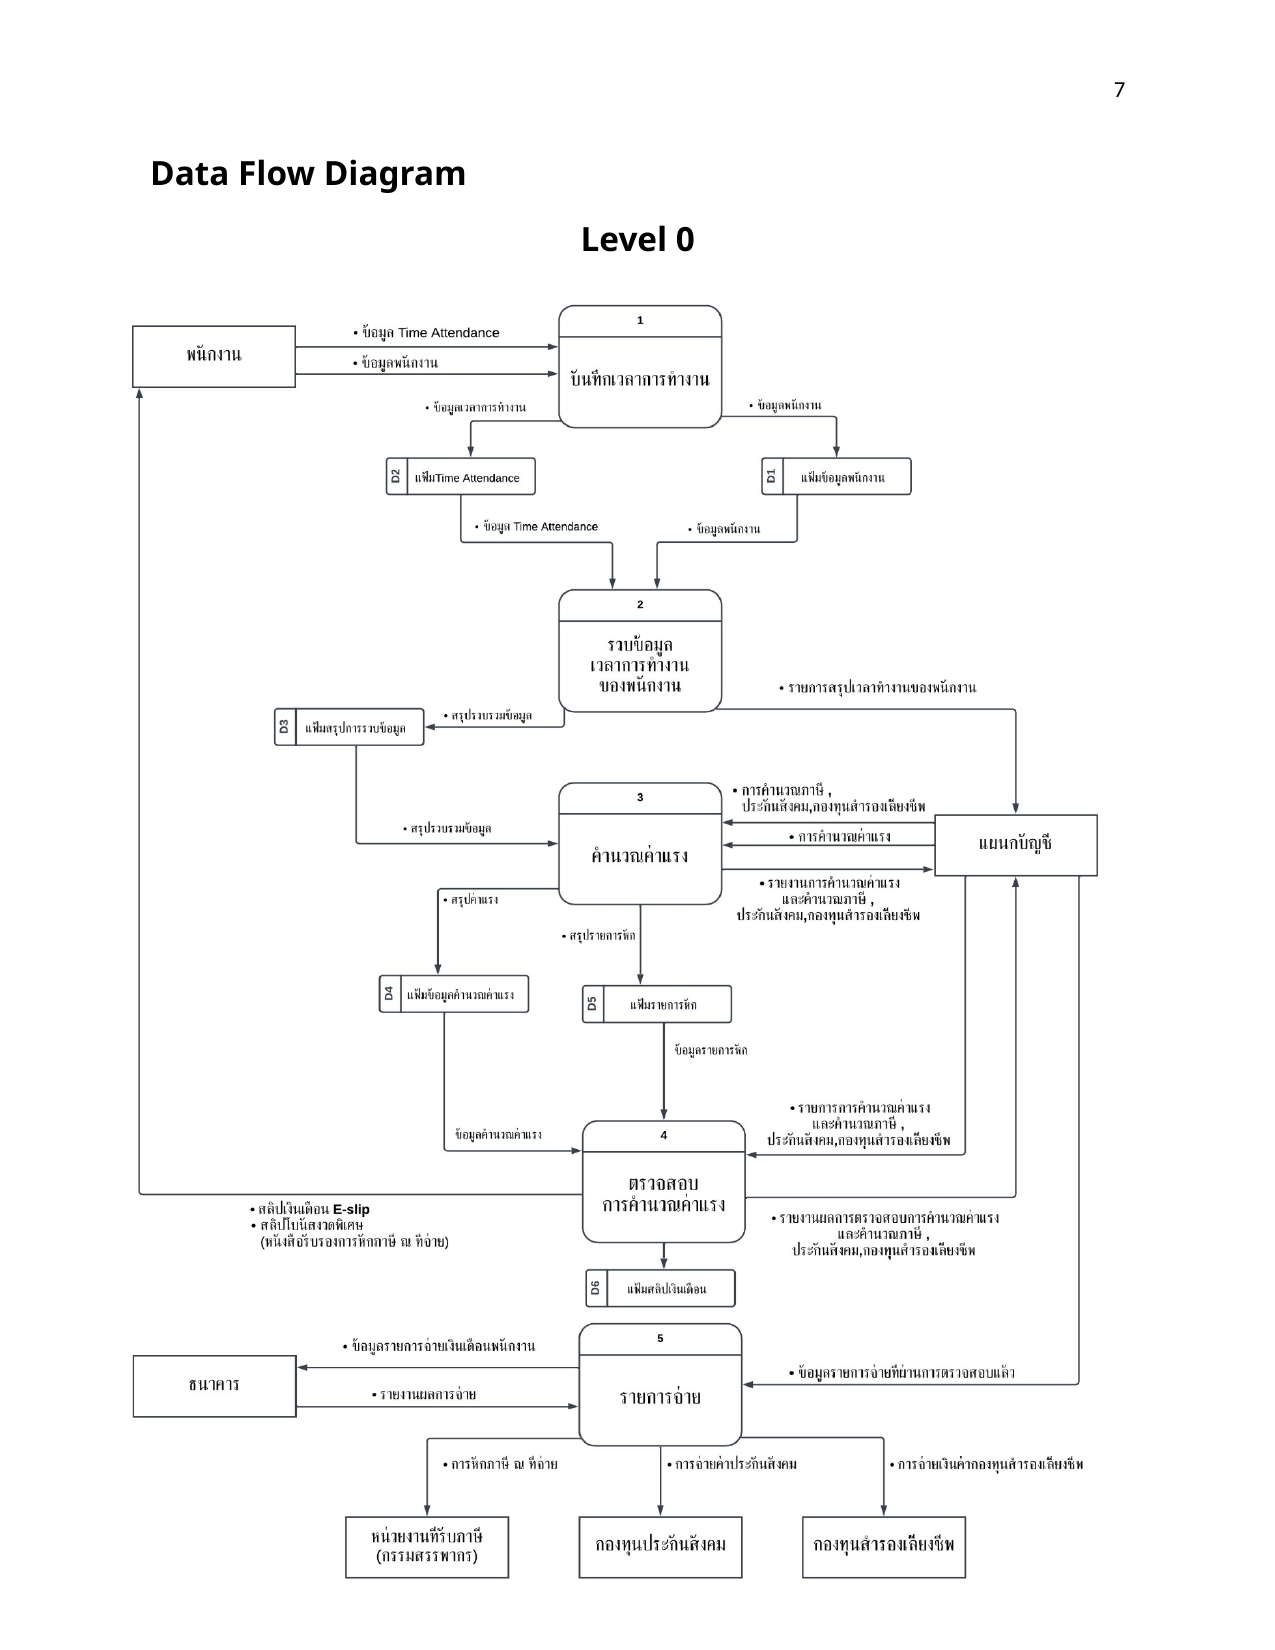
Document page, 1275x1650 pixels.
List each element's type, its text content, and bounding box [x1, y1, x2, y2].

picture [112, 286, 1117, 1598]
text Data Flow Diagram [150, 150, 1125, 195]
text Level 0 [150, 216, 1125, 261]
